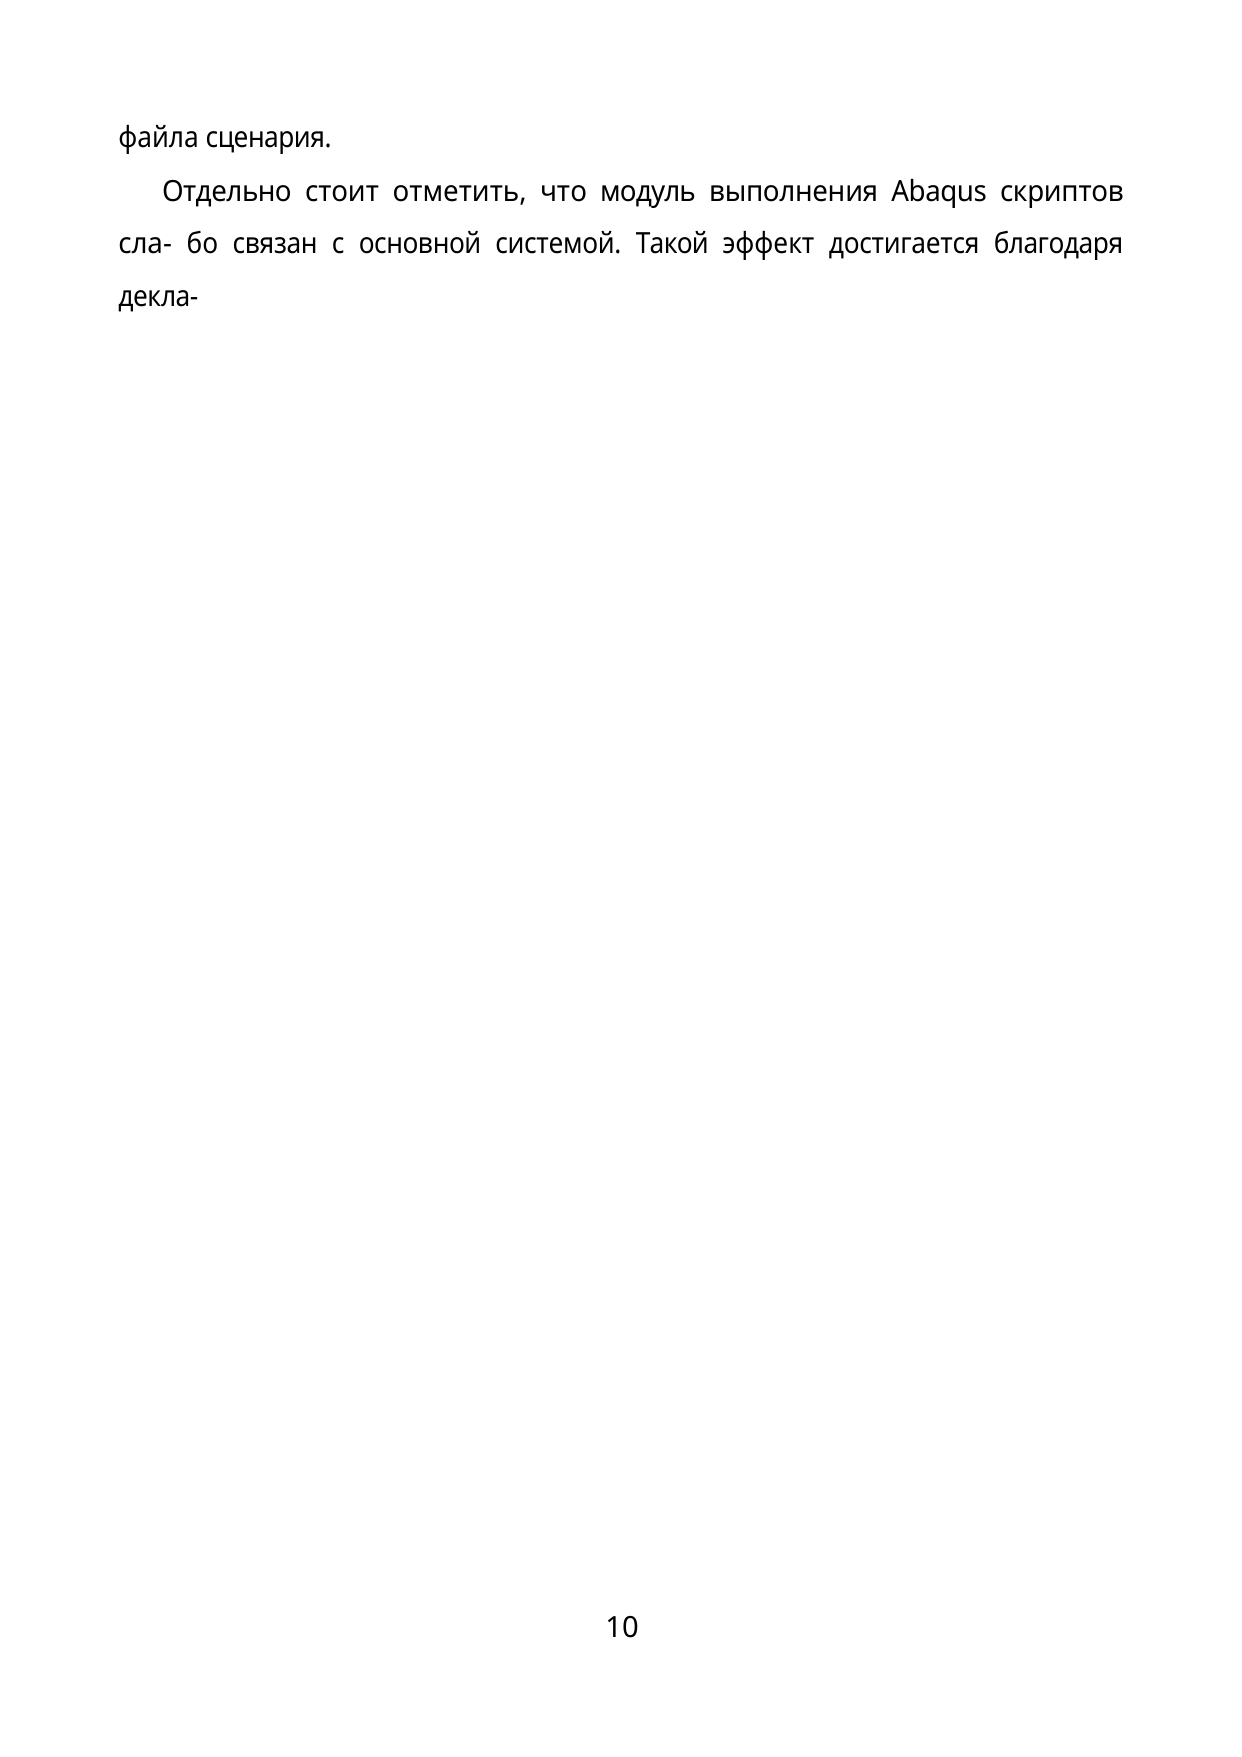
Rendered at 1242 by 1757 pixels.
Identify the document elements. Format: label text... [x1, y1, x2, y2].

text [118, 117, 1124, 156]
text Отдельно стоит отметить, что модуль выполнения Abaqus скриптов сла- бо связан с основной системой. Такой эффект достигается благодаря декла- [118, 170, 1124, 315]
